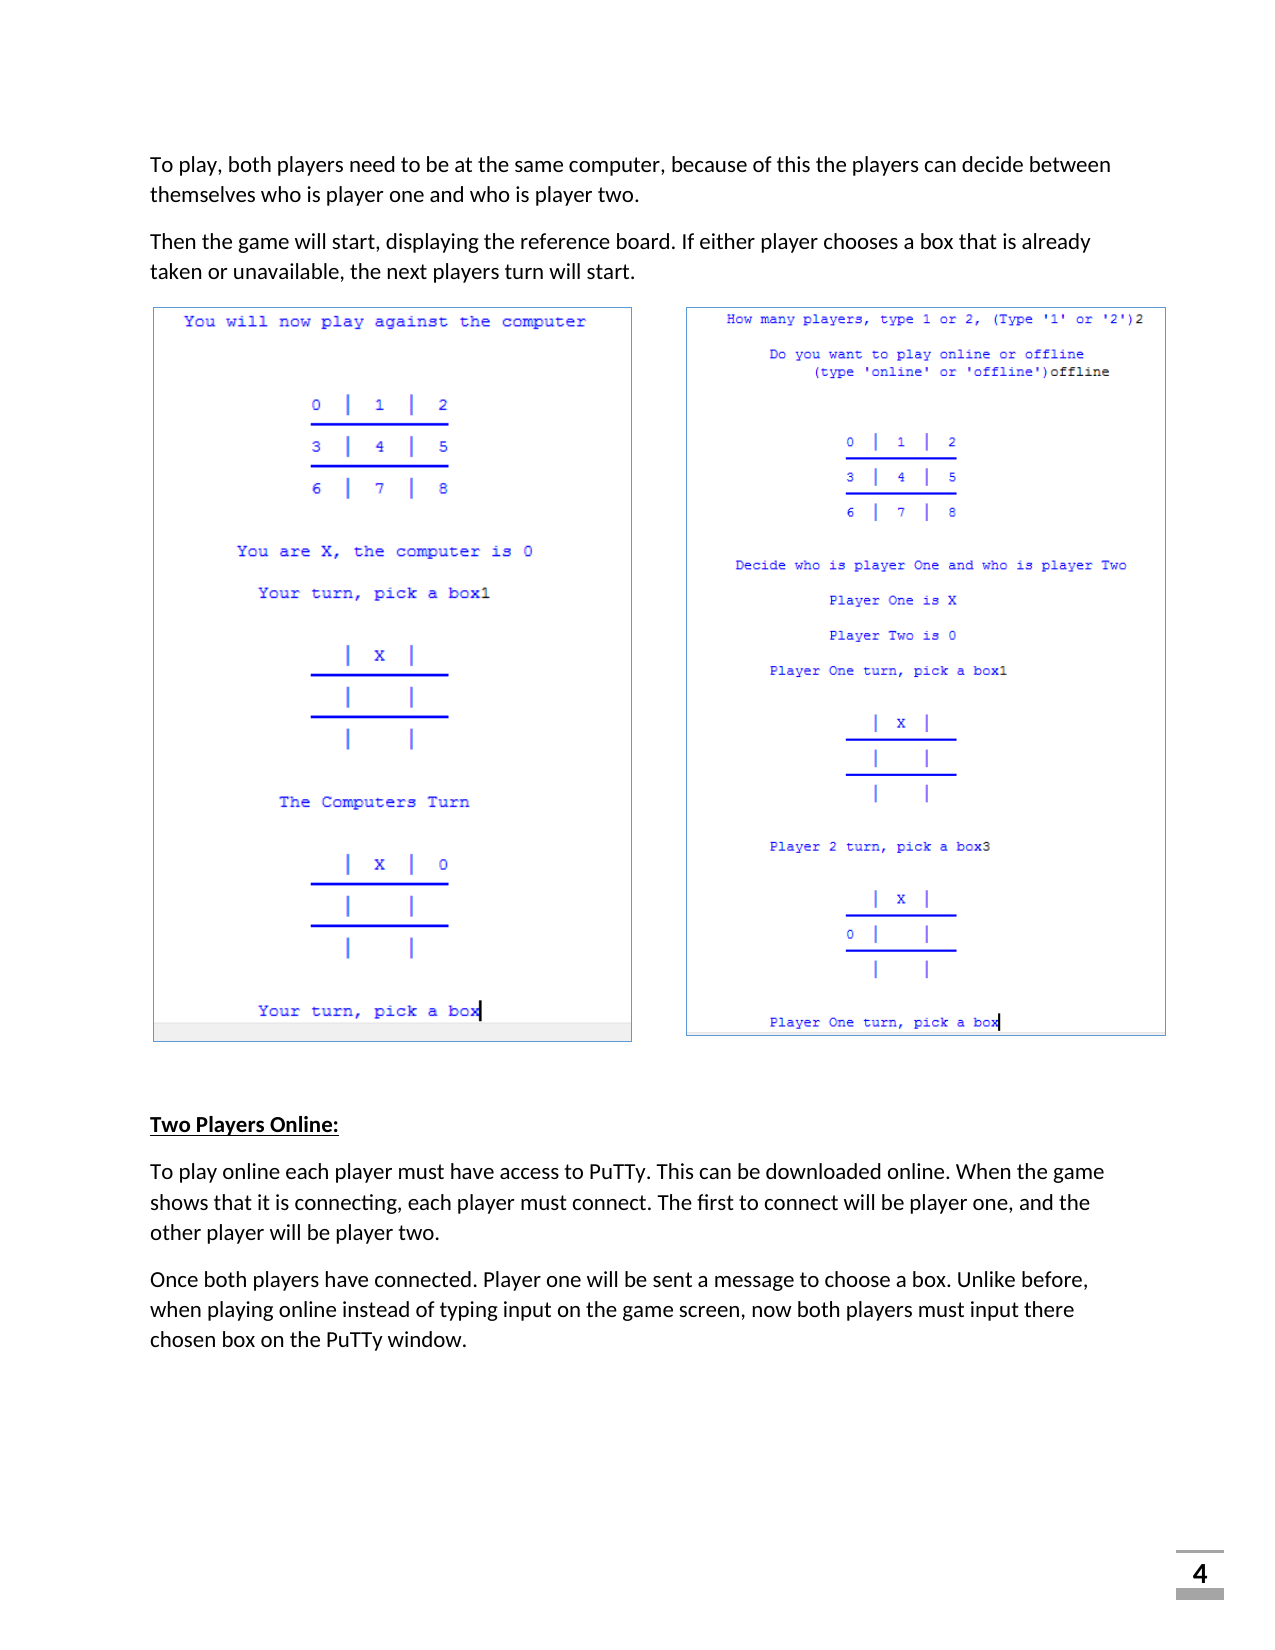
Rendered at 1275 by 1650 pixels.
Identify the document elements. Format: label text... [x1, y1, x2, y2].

picture [154, 308, 631, 1041]
text To play online each player must have access to PuTTy. This can be downloaded online. When the game shows that it is connecting, each player must connect. The first to connect will be player one, and the other player will be player two. [150, 1157, 1125, 1246]
picture [687, 308, 1165, 1035]
text Then the game will start, displaying the reference board. If either player chooses a box that is already taken or unavailable, the next players turn will start. [150, 227, 1125, 285]
text Once both players have connected. Player one will be sent a message to choose a box. Unlike before, when playing online instead of typing input on the game screen, now both players must input there chosen box on the PuTTy window. [150, 1265, 1125, 1353]
text Two Players Online: [150, 1111, 1125, 1139]
text To play, both players need to be at the same computer, because of this the players can decide between themselves who is player one and who is player two. [150, 150, 1125, 208]
